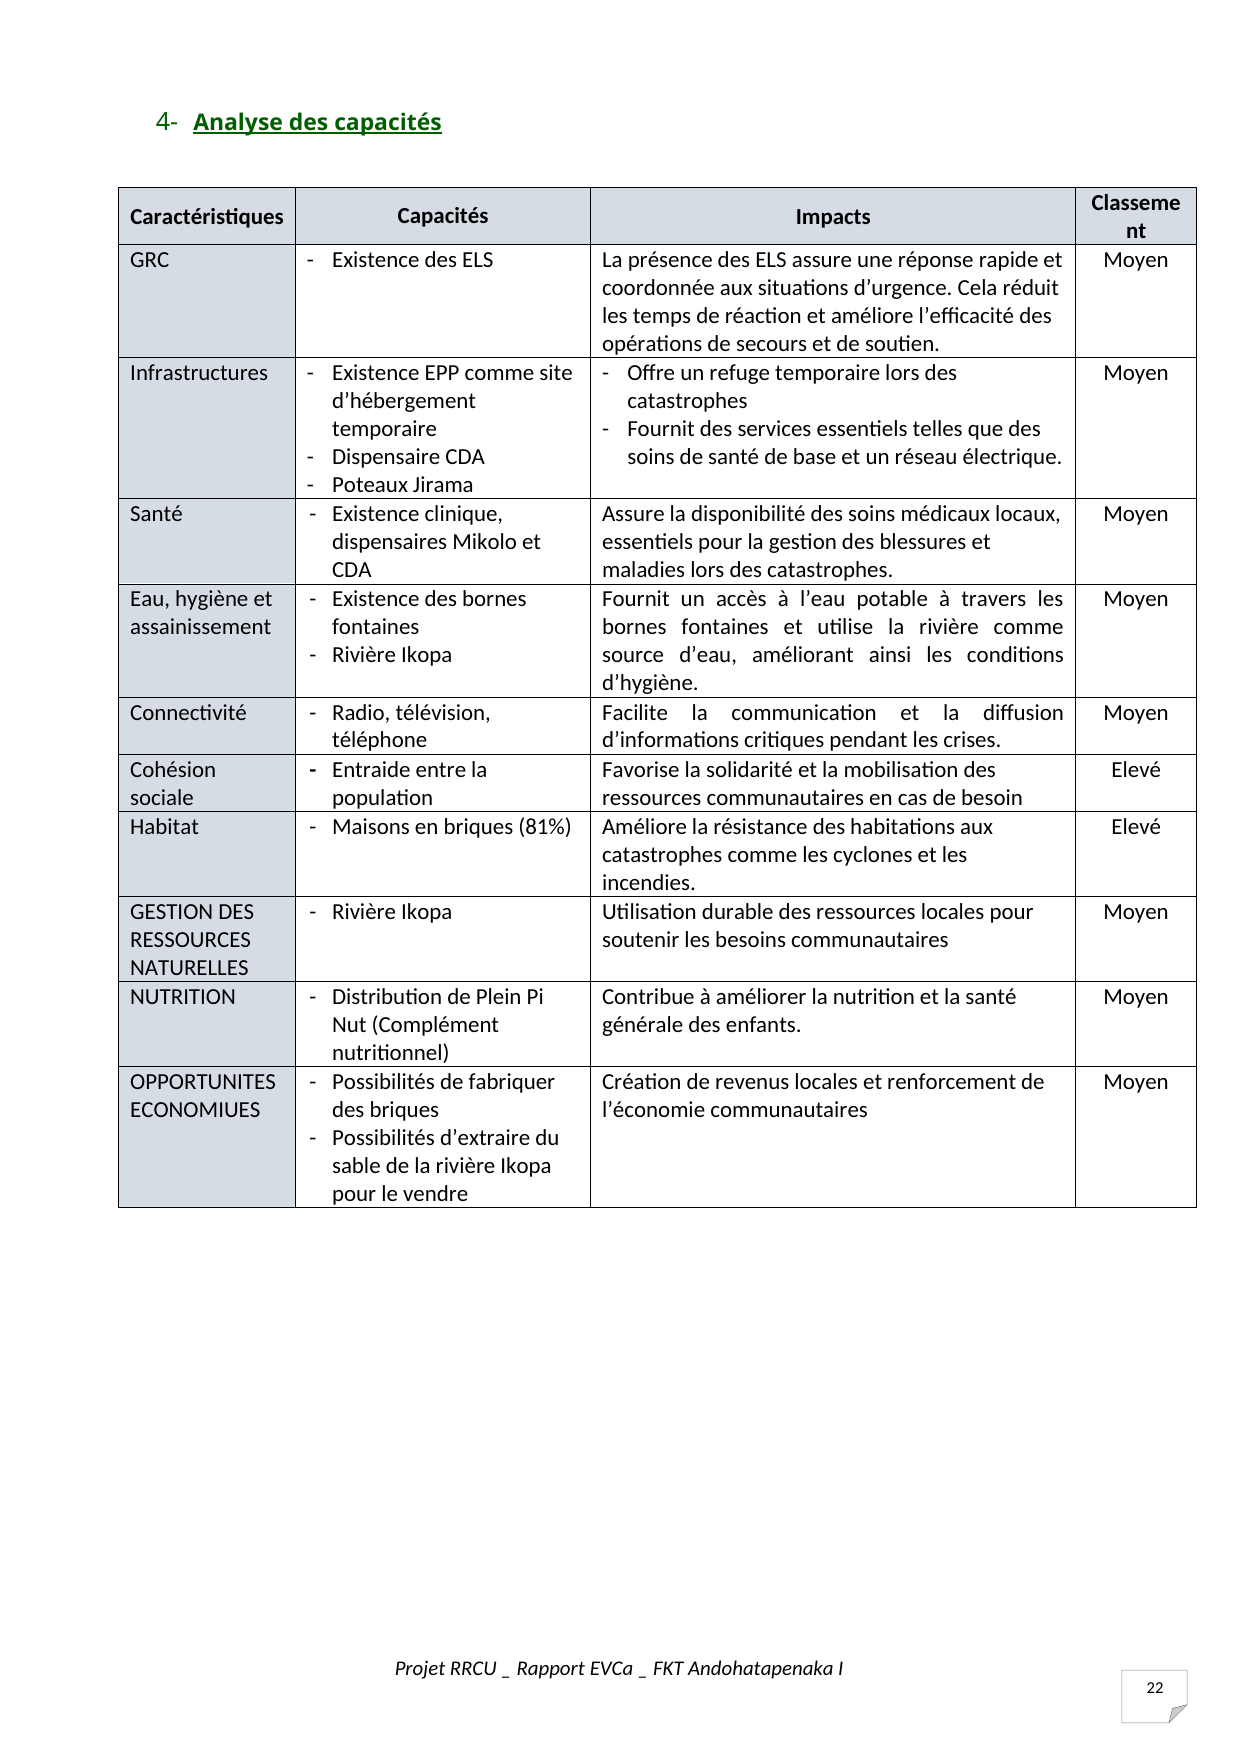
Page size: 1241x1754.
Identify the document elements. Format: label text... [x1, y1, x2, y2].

table_cell NUTRITION [119, 982, 295, 1066]
table_cell Cohésion sociale [119, 755, 295, 811]
table_cell Existence des bornes fontaines Rivière Ikopa [296, 585, 590, 697]
table_cell Existence clinique, dispensaires Mikolo et CDA [296, 499, 590, 583]
table_cell Santé [119, 499, 295, 583]
table_header Impacts [591, 188, 1075, 244]
table_cell Moyen [1076, 499, 1196, 583]
table_cell Contribue à améliorer la nutrition et la santé générale des enfants. [591, 982, 1075, 1066]
table_cell Existence EPP comme site d’hébergement temporaire Dispensaire CDA Poteaux Jirama [296, 358, 590, 498]
table_cell Entraide entre la population [296, 755, 590, 811]
table_header Classement [1076, 188, 1196, 244]
table_cell OPPORTUNITES ECONOMIUES [119, 1067, 295, 1207]
table_cell Moyen [1076, 897, 1196, 981]
table_cell Possibilités de fabriquer des briques Possibilités d’extraire du sable de la rivière Ikopa pour le vendre [296, 1067, 590, 1207]
table_cell Moyen [1076, 982, 1196, 1066]
table_cell Facilite la communication et la diffusion d’informations critiques pendant les crises. [591, 698, 1075, 754]
table_cell Eau, hygiène et assainissement [119, 585, 295, 697]
table_cell Améliore la résistance des habitations aux catastrophes comme les cyclones et les incendies. [591, 812, 1075, 896]
table_cell Infrastructures [119, 358, 295, 498]
table_cell Elevé [1076, 755, 1196, 811]
table_header Capacités [296, 188, 590, 244]
table_cell Offre un refuge temporaire lors des catastrophes Fournit des services essentiels telles que des soins de santé de base et un réseau électrique. [591, 358, 1075, 498]
table_cell Fournit un accès à l’eau potable à travers les bornes fontaines et utilise la rivière comme source d’eau, améliorant ainsi les conditions d’hygiène. [591, 585, 1075, 697]
table_cell Moyen [1076, 358, 1196, 498]
table_cell Rivière Ikopa [296, 897, 590, 981]
table_cell GRC [119, 245, 295, 357]
table_cell Maisons en briques (81%) [296, 812, 590, 896]
subtitle Analyse des capacités [156, 103, 1122, 137]
table_cell Moyen [1076, 245, 1196, 357]
table_cell Moyen [1076, 585, 1196, 697]
table_cell Distribution de Plein Pi Nut (Complément nutritionnel) [296, 982, 590, 1066]
table_cell Connectivité [119, 698, 295, 754]
table_cell GESTION DES RESSOURCES NATURELLES [119, 897, 295, 981]
table_cell Moyen [1076, 1067, 1196, 1207]
table_cell Assure la disponibilité des soins médicaux locaux, essentiels pour la gestion des blessures et maladies lors des catastrophes. [591, 499, 1075, 583]
table_cell Habitat [119, 812, 295, 896]
table_cell Radio, télévision, téléphone [296, 698, 590, 754]
table_header Caractéristiques [119, 188, 295, 244]
table_cell Existence des ELS [296, 245, 590, 357]
table_cell Moyen [1076, 698, 1196, 754]
table_cell Création de revenus locales et renforcement de l’économie communautaires [591, 1067, 1075, 1207]
table_cell Utilisation durable des ressources locales pour soutenir les besoins communautaires [591, 897, 1075, 981]
table_cell Elevé [1076, 812, 1196, 896]
table_cell La présence des ELS assure une réponse rapide et coordonnée aux situations d’urgence. Cela réduit les temps de réaction et améliore l’efficacité des opérations de secours et de soutien. [591, 245, 1075, 357]
table_cell Favorise la solidarité et la mobilisation des ressources communautaires en cas de besoin [591, 755, 1075, 811]
